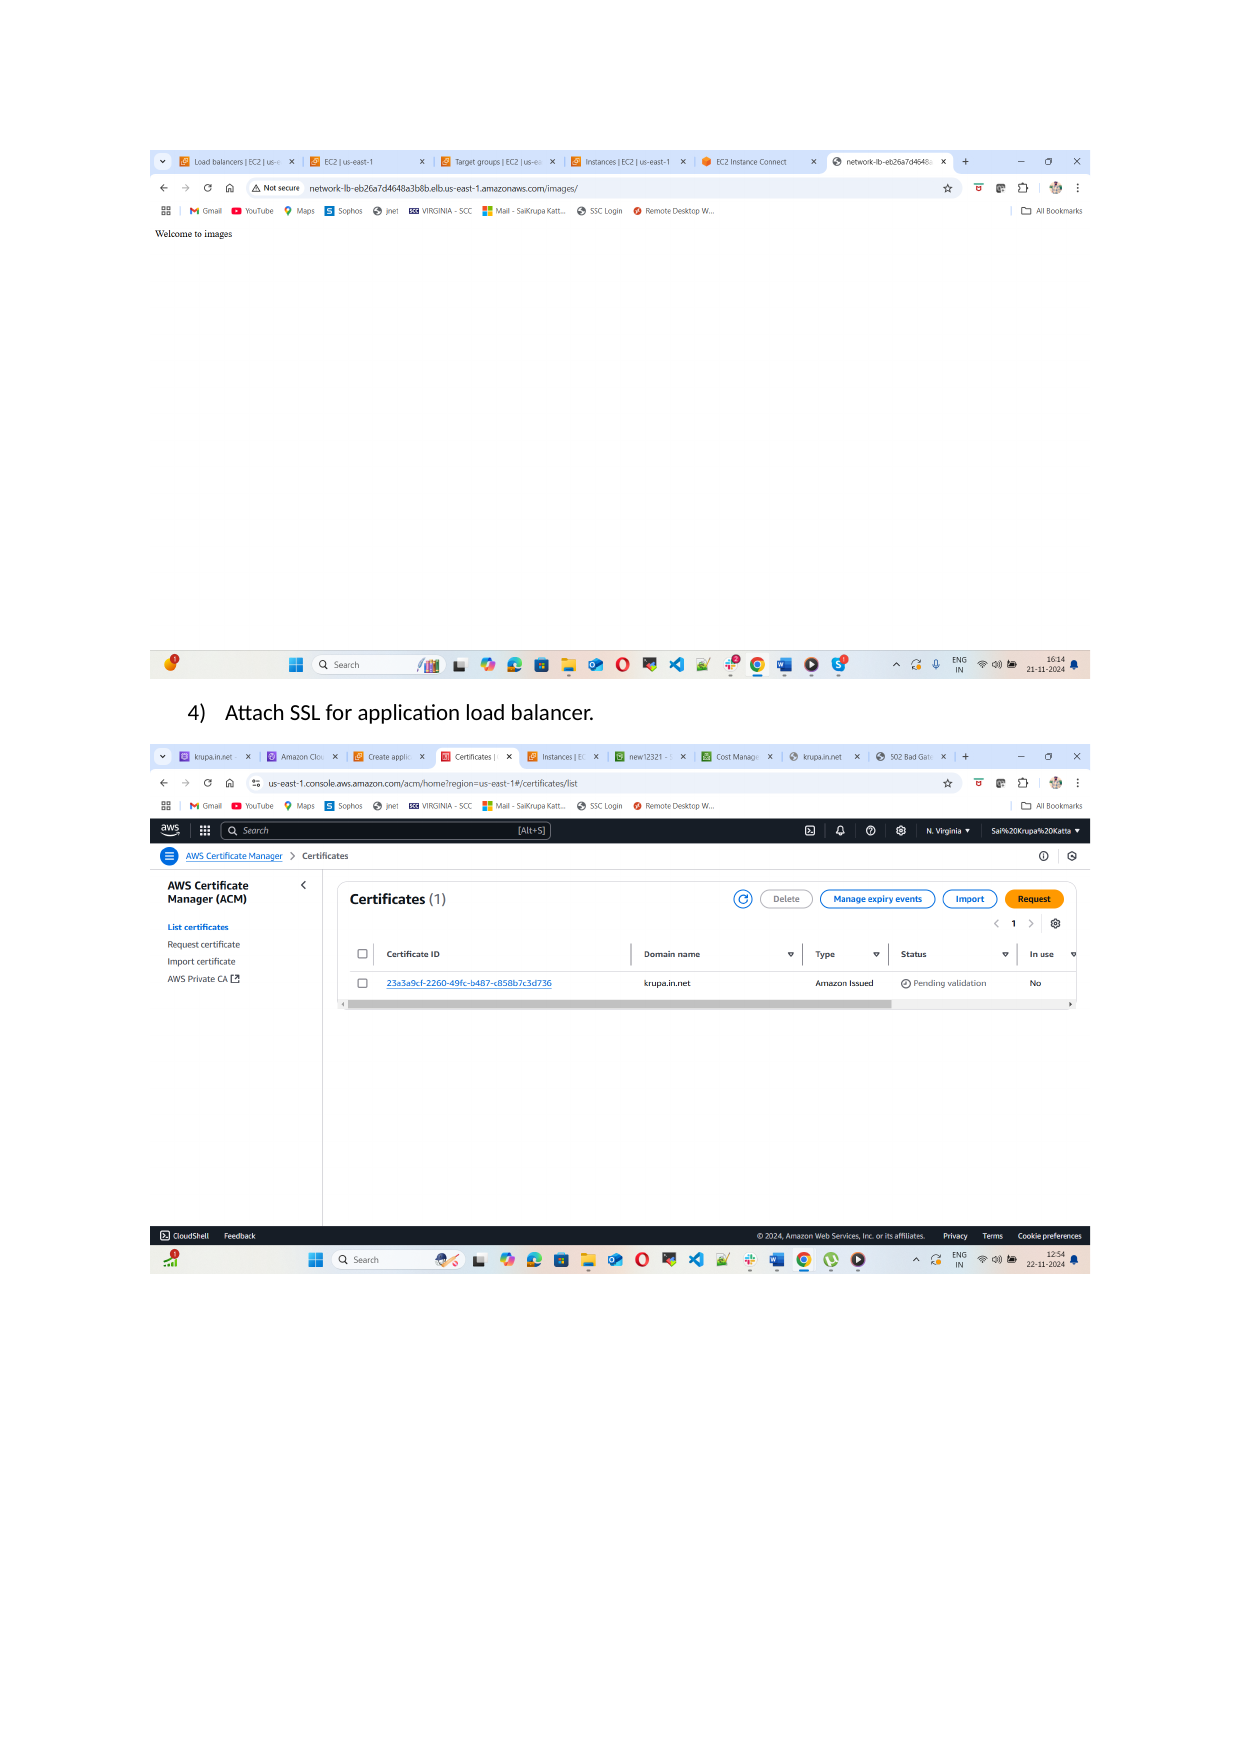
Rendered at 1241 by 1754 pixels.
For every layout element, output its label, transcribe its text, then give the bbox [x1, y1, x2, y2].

list Attach SSL for application load balancer. [187, 698, 1090, 726]
picture [150, 150, 1091, 679]
picture [150, 744, 1091, 1274]
